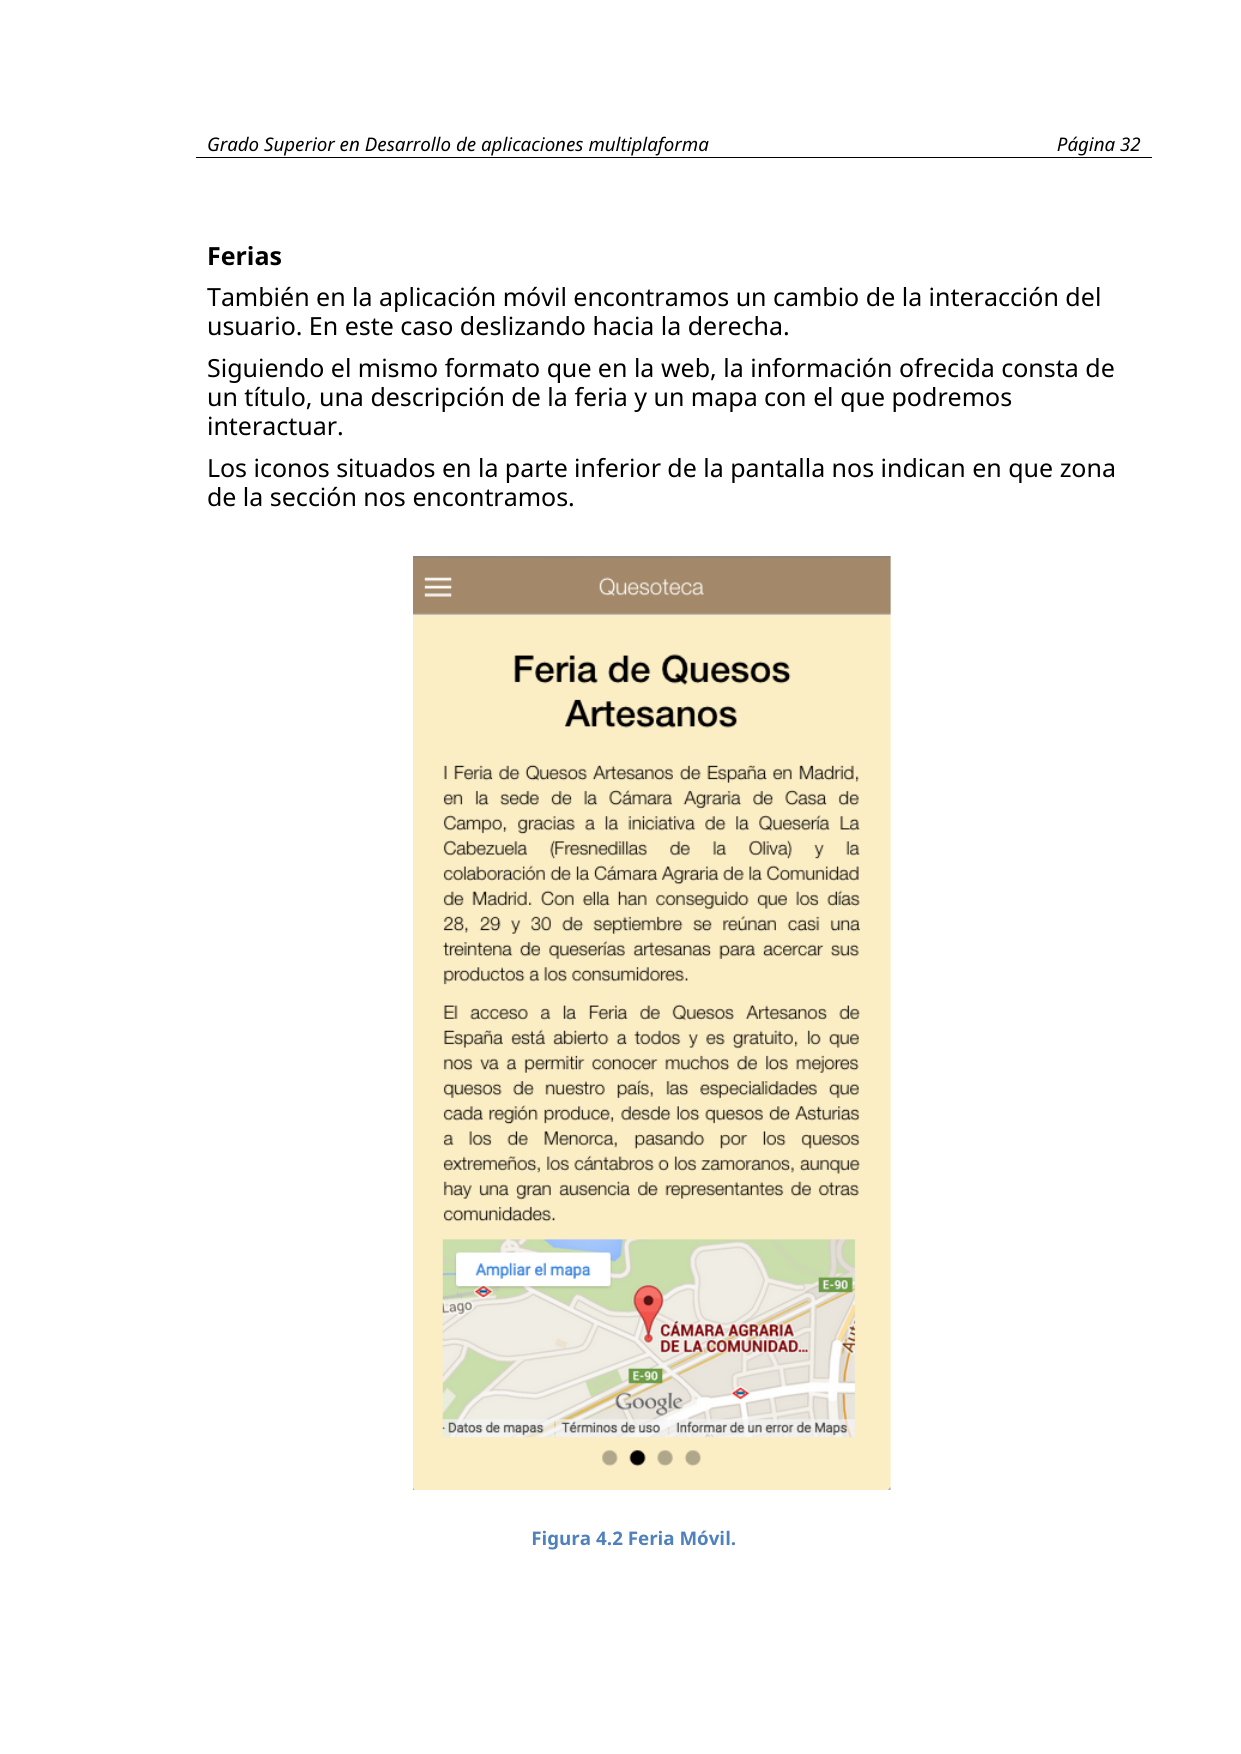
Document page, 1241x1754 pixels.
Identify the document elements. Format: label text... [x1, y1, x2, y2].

picture [413, 556, 891, 1490]
text Ferias [207, 242, 1122, 271]
text Siguiendo el mismo formato que en la web, la información ofrecida consta de un título, una descripción de la feria y un mapa con el que podremos interactuar. [207, 354, 1122, 442]
text Los iconos situados en la parte inferior de la pantalla nos indican en que zona de la sección nos encontramos. [207, 454, 1122, 512]
text También en la aplicación móvil encontramos un cambio de la interacción del usuario. En este caso deslizando hacia la derecha. [207, 283, 1122, 342]
text Figura 4.2 Feria Móvil. [207, 1525, 1122, 1550]
